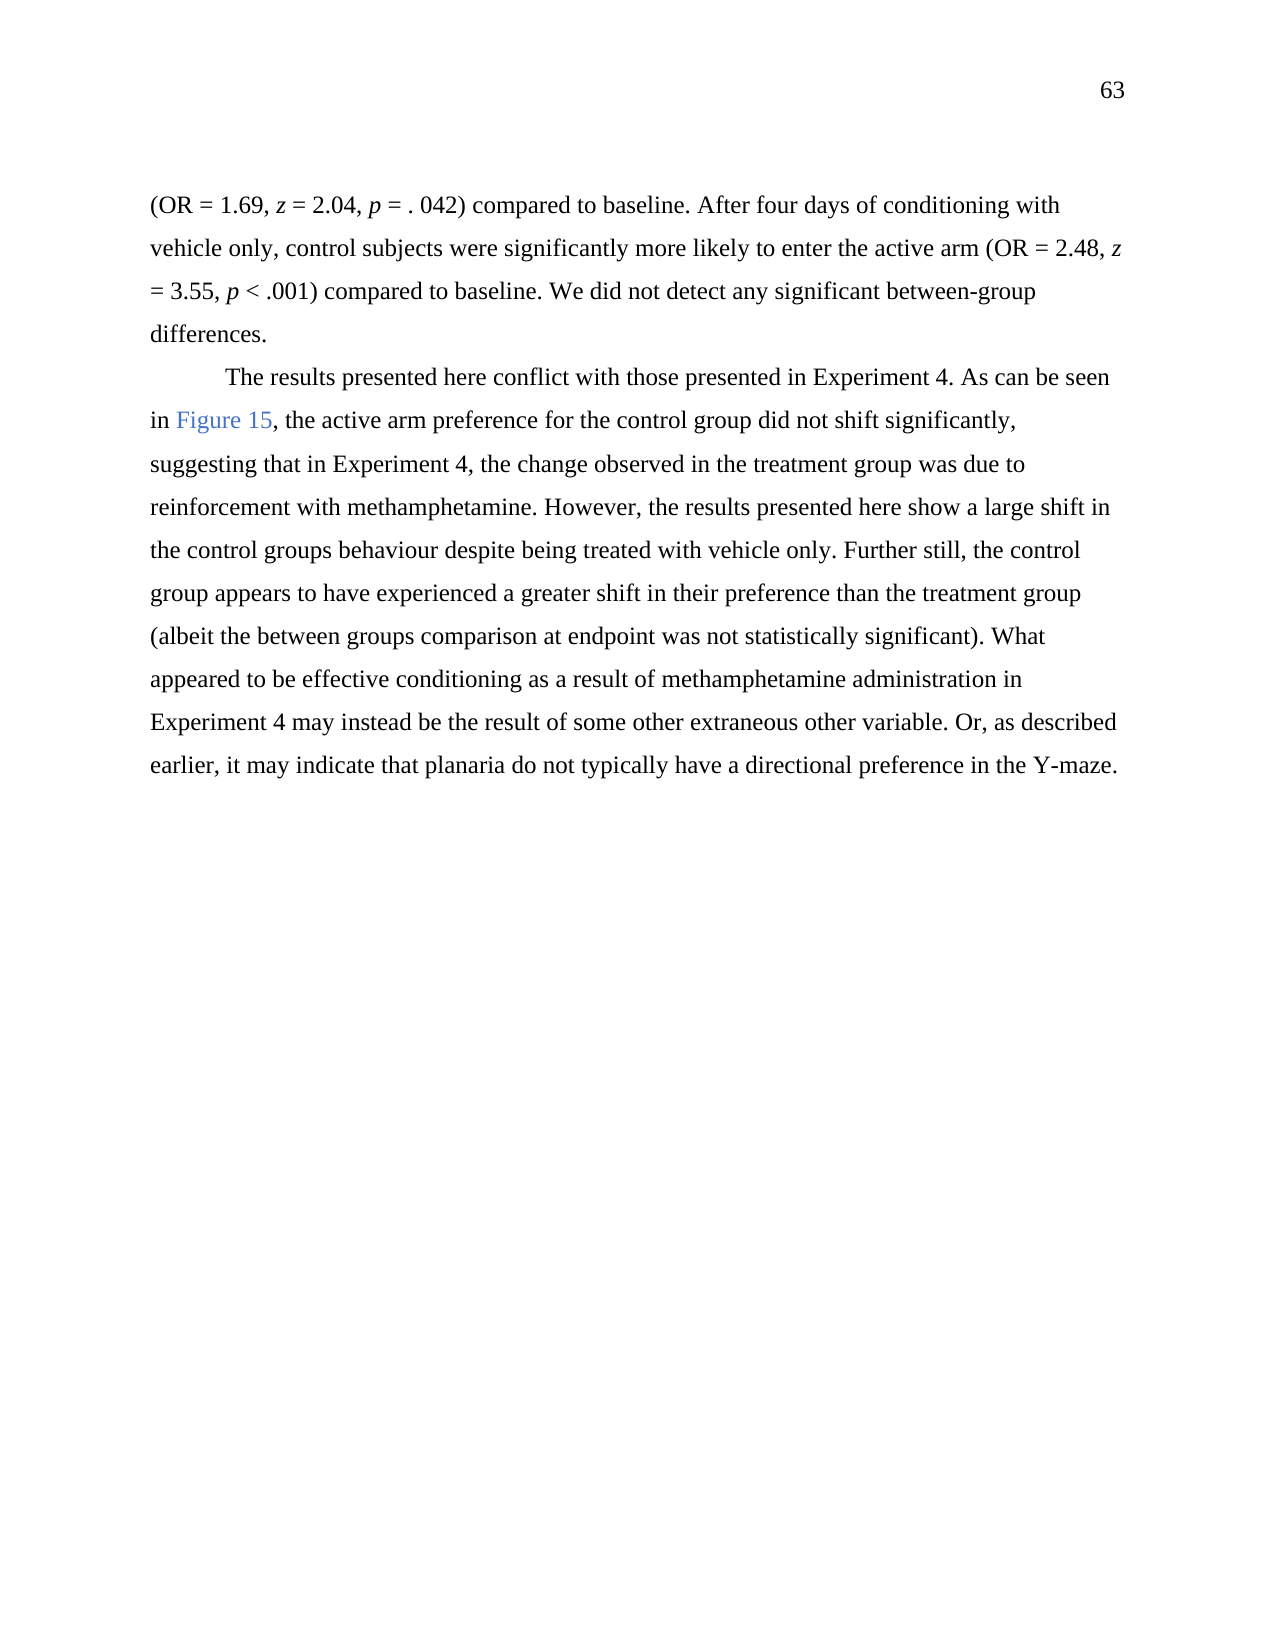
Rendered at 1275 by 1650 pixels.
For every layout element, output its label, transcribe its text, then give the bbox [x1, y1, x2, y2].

text The results presented here conflict with those presented in Experiment 4. As can be seen in Figure 15, the active arm preference for the control group did not shift significantly, suggesting that in Experiment 4, the change observed in the treatment group was due to reinforcement with methamphetamine. However, the results presented here show a large shift in the control groups behaviour despite being treated with vehicle only. Further still, the control group appears to have experienced a greater shift in their preference than the treatment group (albeit the between groups comparison at endpoint was not statistically significant). What appeared to be effective conditioning as a result of methamphetamine administration in Experiment 4 may instead be the result of some other extraneous other variable. Or, as described earlier, it may indicate that planaria do not typically have a directional preference in the Y-maze. [150, 362, 1125, 779]
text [150, 190, 1125, 348]
